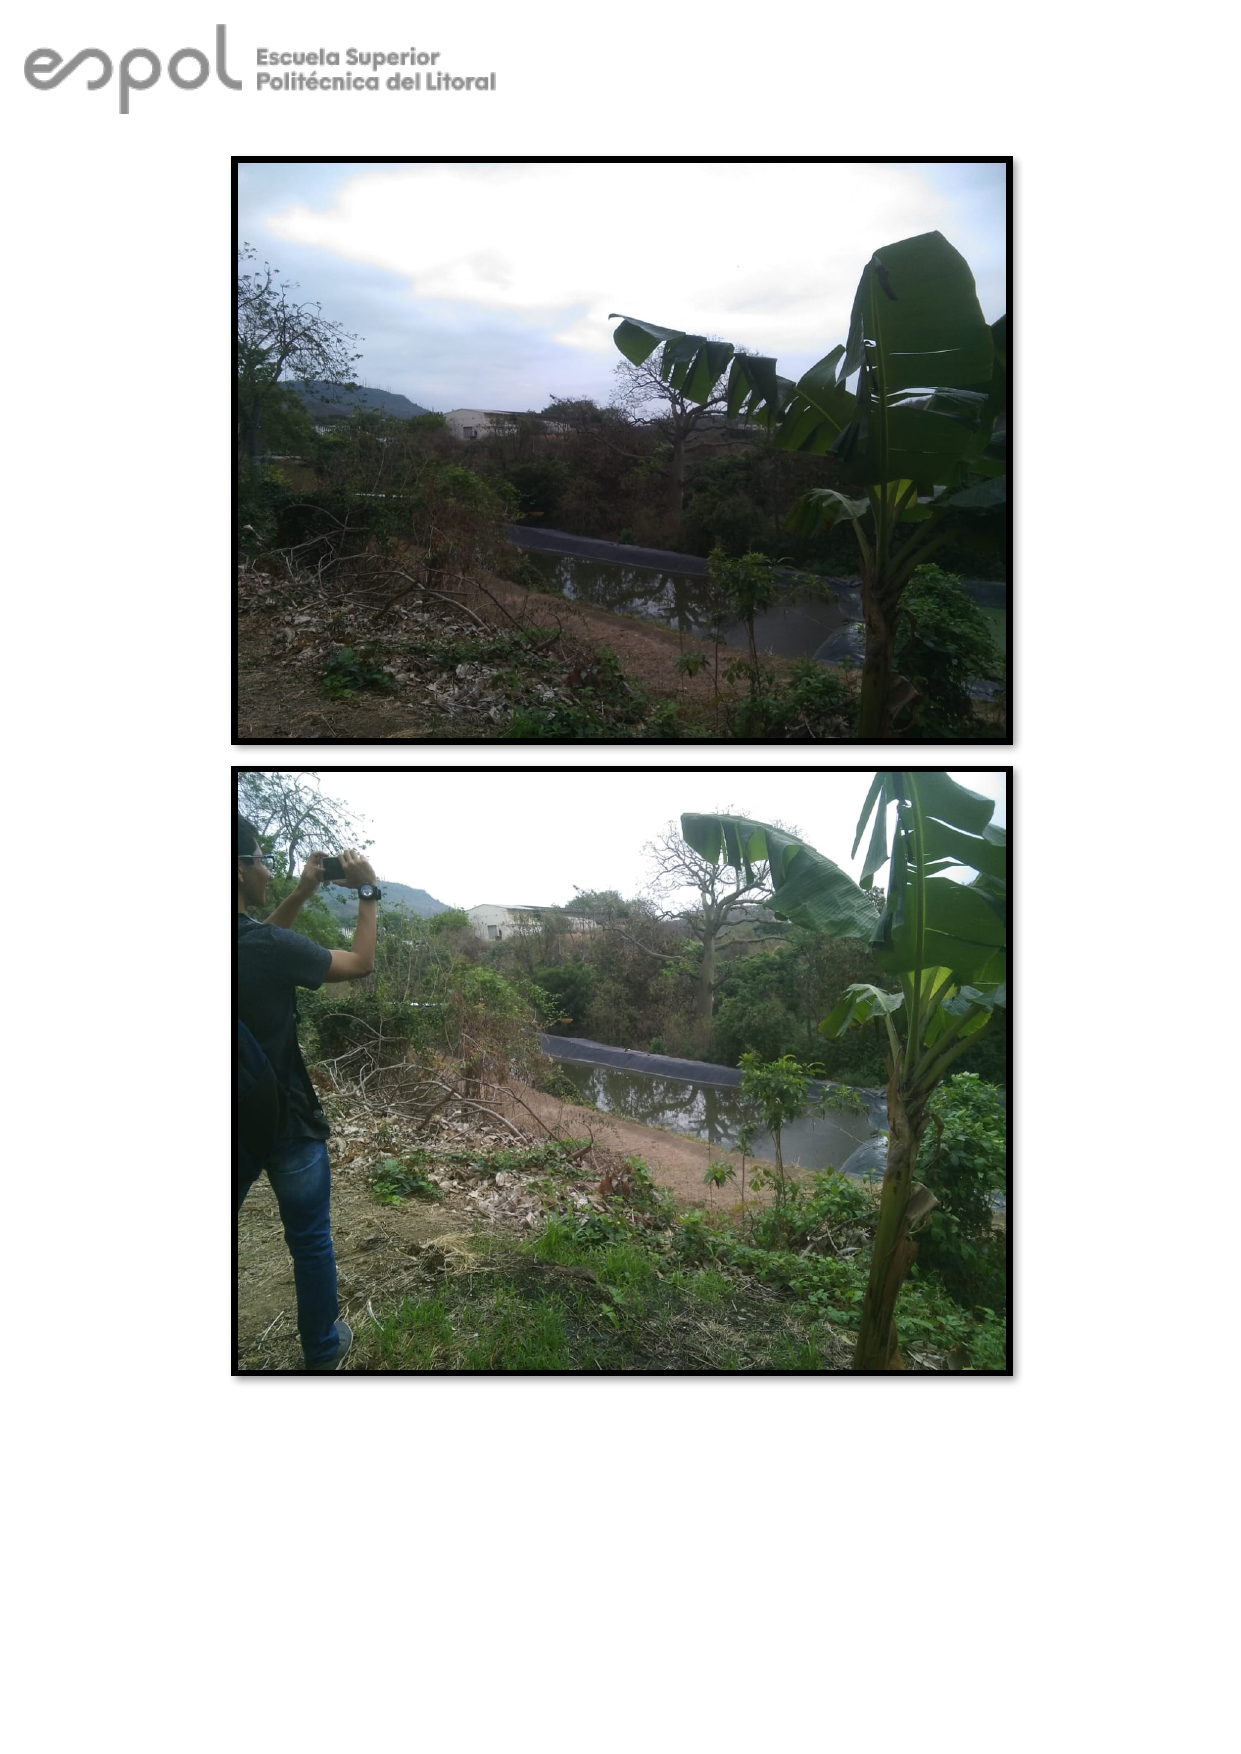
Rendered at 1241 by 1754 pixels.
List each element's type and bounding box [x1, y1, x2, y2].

picture [238, 772, 1006, 1370]
picture [238, 163, 1006, 738]
picture [24, 24, 496, 114]
